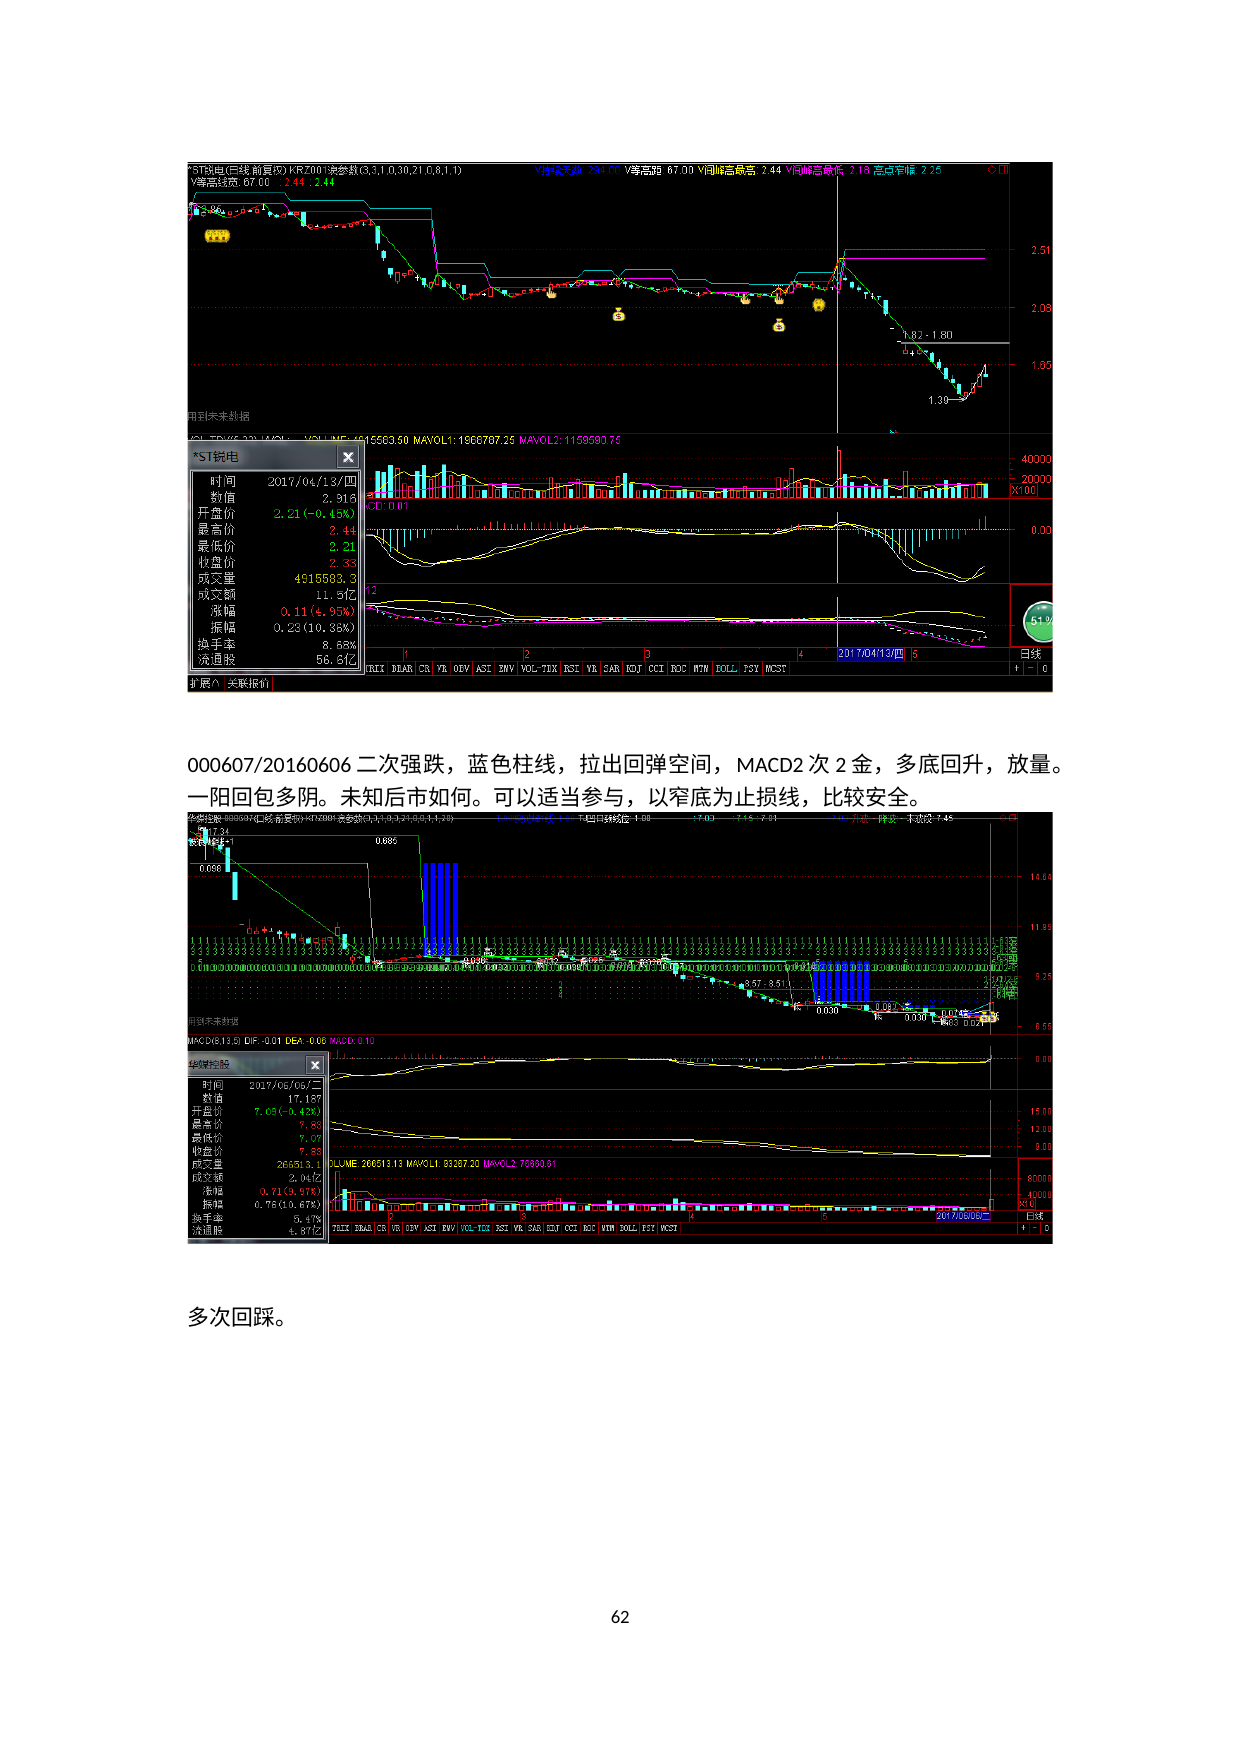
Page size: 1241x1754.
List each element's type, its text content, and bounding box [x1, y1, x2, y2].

picture [187, 812, 1053, 1244]
text 多次回踩。 [187, 1299, 1053, 1332]
picture [187, 162, 1053, 693]
text 000607/20160606二次强跌，蓝色柱线，拉出回弹空间，MACD2次2金，多底回升，放量。一阳回包多阴。未知后市如何。可以适当参与，以窄底为止损线，比较安全。 [187, 747, 1053, 812]
